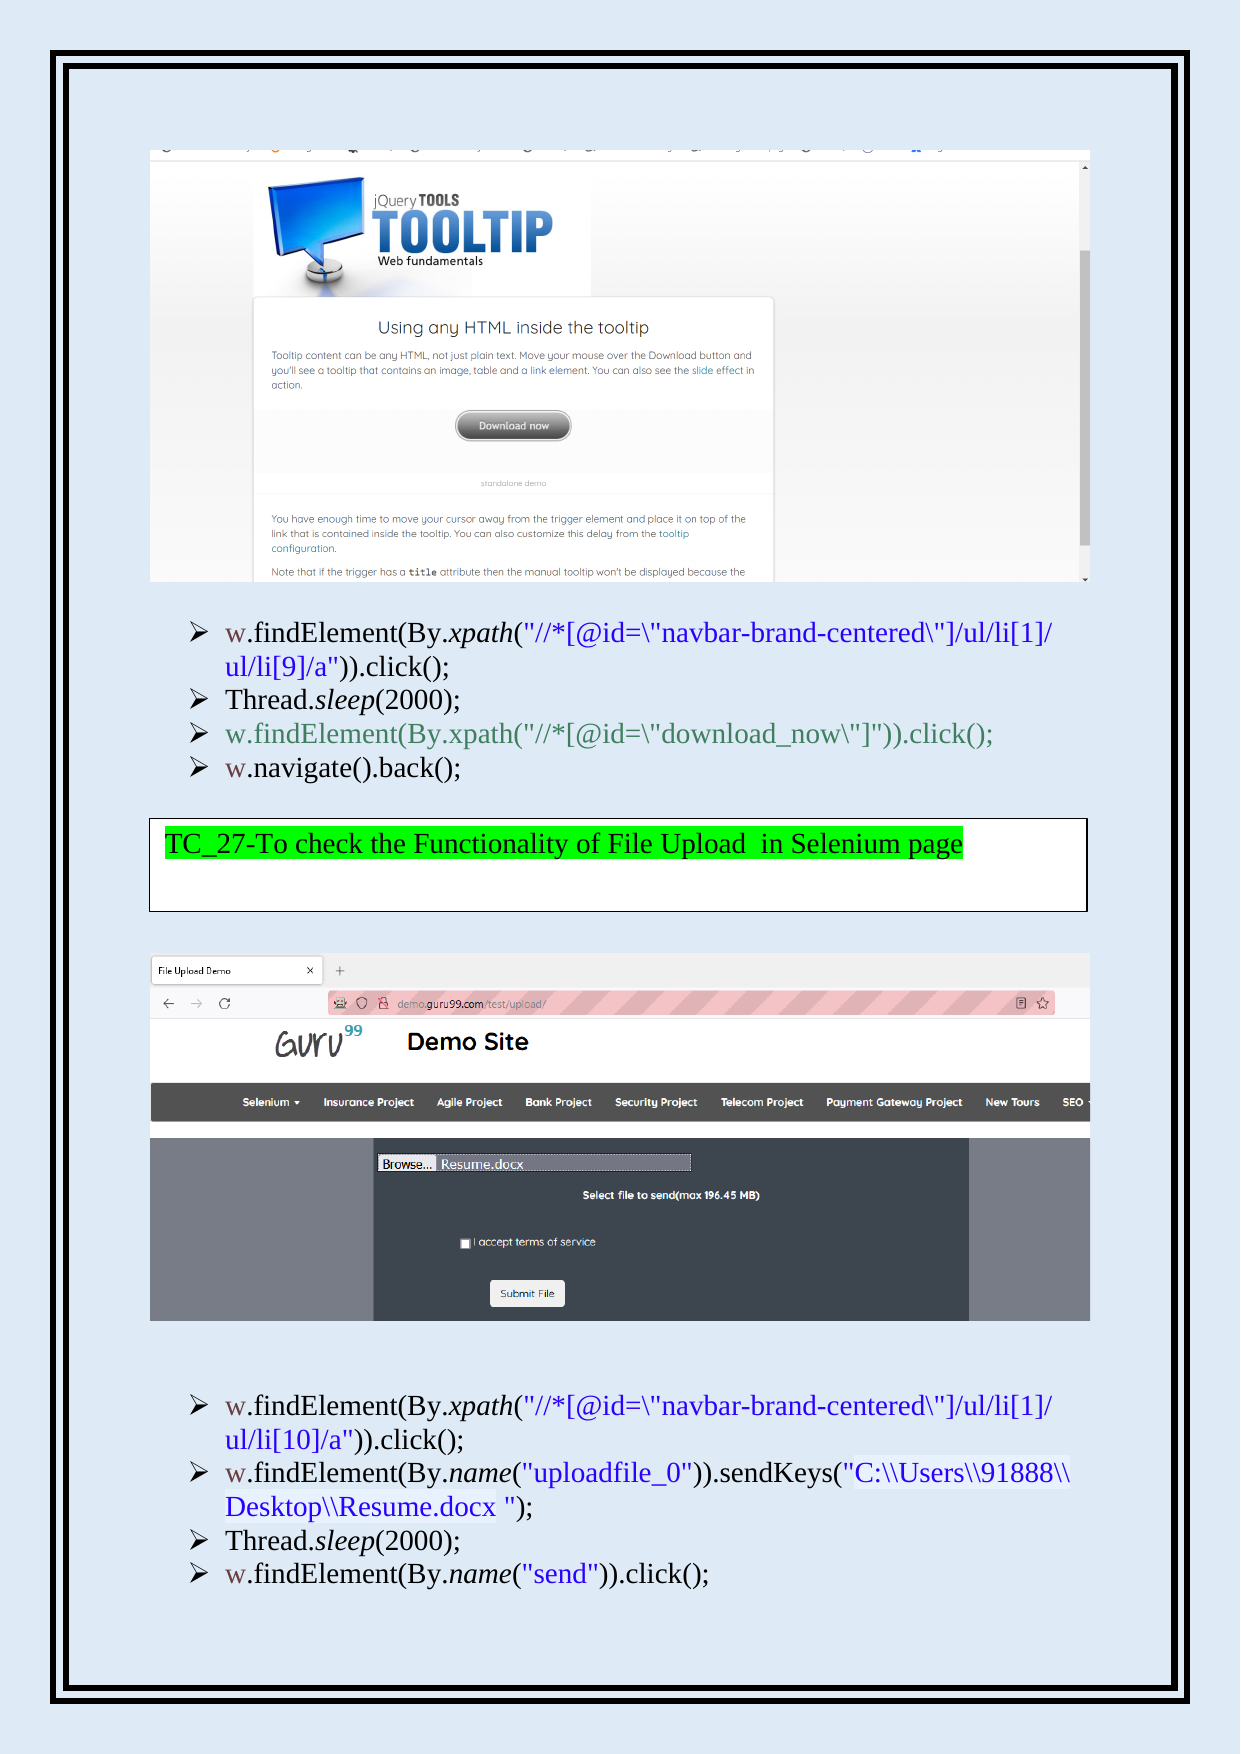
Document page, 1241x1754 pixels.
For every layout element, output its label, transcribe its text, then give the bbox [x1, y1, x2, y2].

picture [150, 150, 1091, 582]
picture [150, 953, 1091, 1321]
list w.navigate().back(); [187, 750, 1090, 783]
list w.findElement(By.name("uploadfile_0")).sendKeys("C:\\Users\\91888\\Desktop\\Resume.docx "); [187, 1455, 1090, 1523]
list Thread.sleep(2000); [187, 682, 1090, 716]
list w.findElement(By.xpath("//*[@id=\"download_now\"]")).click(); [187, 716, 1090, 750]
list w.findElement(By.name("send")).click(); [187, 1556, 1090, 1590]
list w.findElement(By.xpath("//*[@id=\"navbar-brand-centered\"]/ul/li[1]/ul/li[10]/a")).click(); [187, 1388, 1090, 1455]
list w.findElement(By.xpath("//*[@id=\"navbar-brand-centered\"]/ul/li[1]/ul/li[9]/a")).click(); [187, 615, 1090, 682]
list Thread.sleep(2000); [187, 1523, 1090, 1556]
